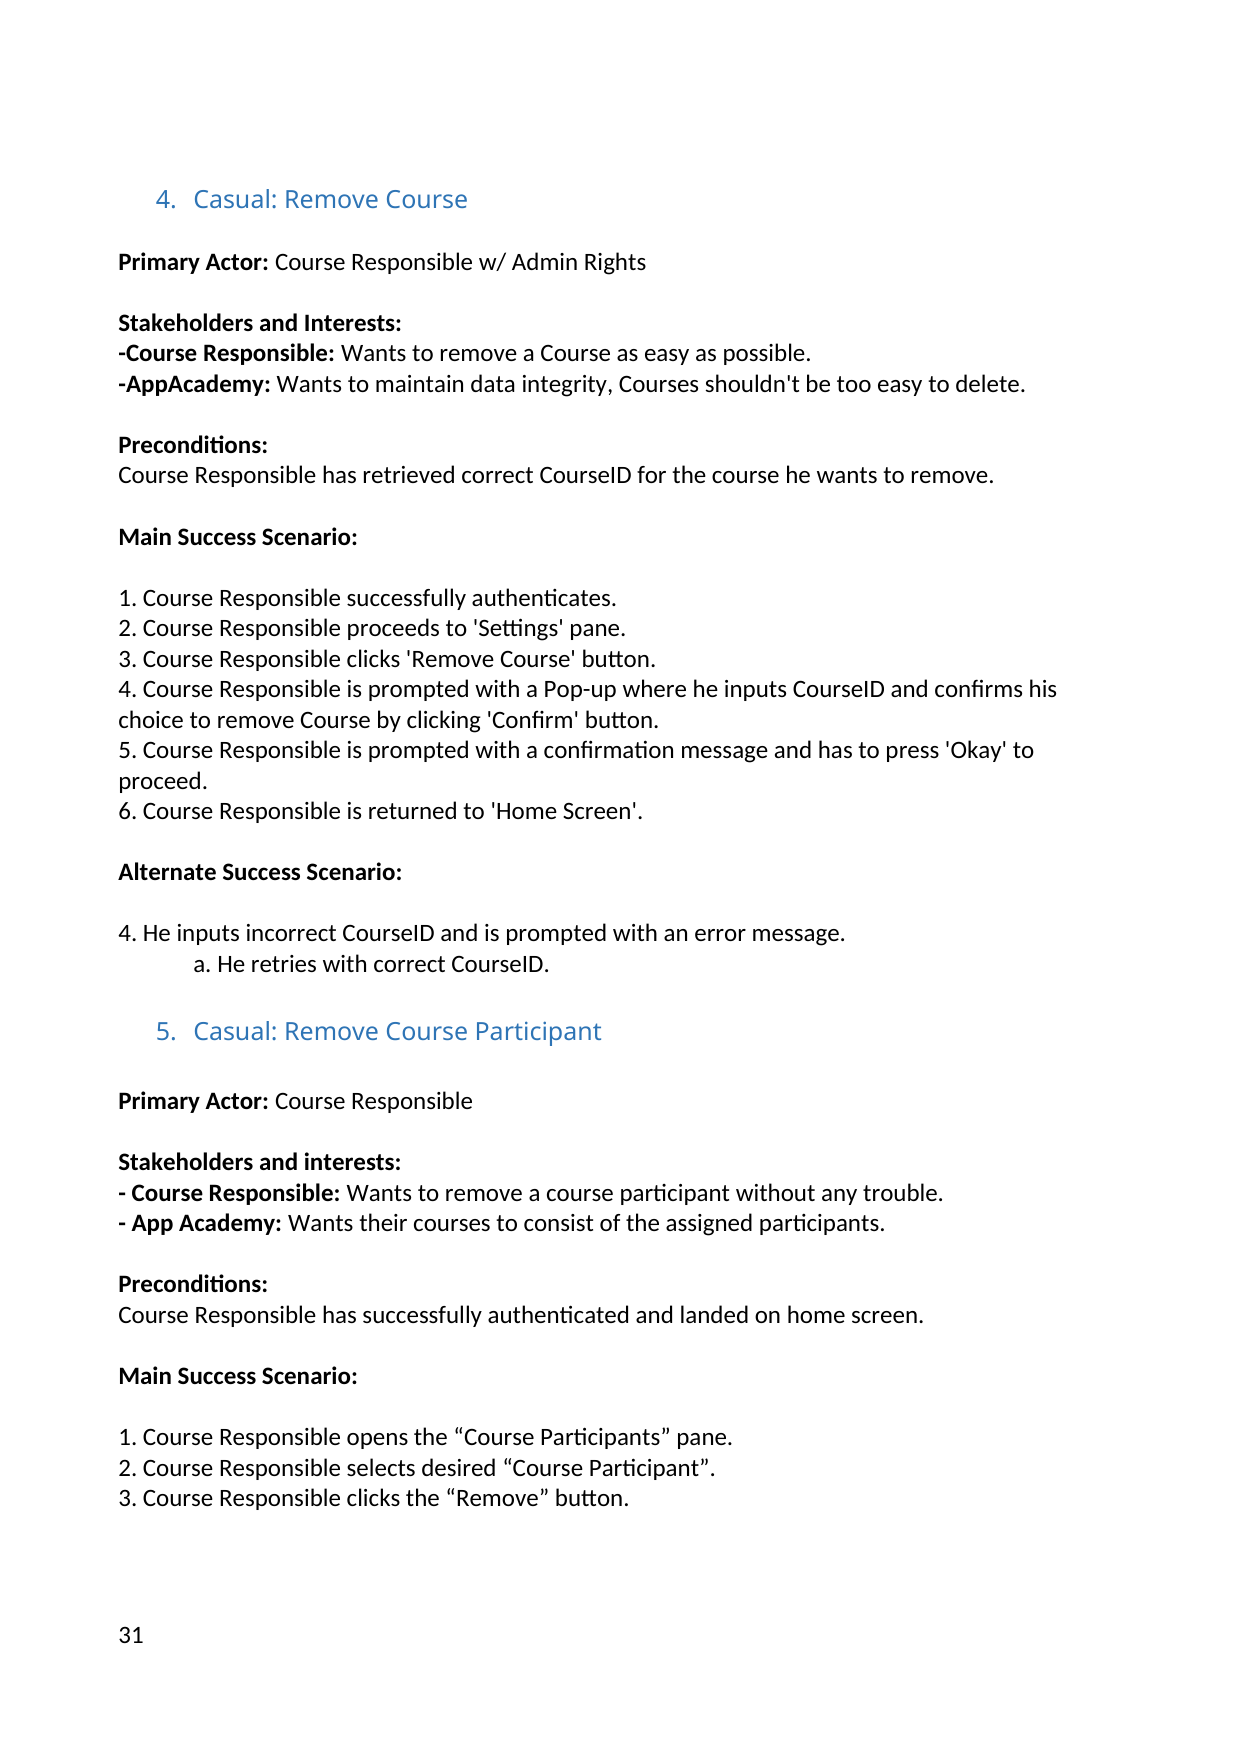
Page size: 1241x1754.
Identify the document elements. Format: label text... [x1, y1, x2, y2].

text 1. Course Responsible opens the “Course Participants” pane. [118, 1421, 1122, 1452]
text Stakeholders and interests: [118, 1146, 1122, 1177]
text -AppAcademy: Wants to maintain data integrity, Courses shouldn't be too easy to delete. [118, 368, 1122, 398]
text Preconditions: [118, 429, 1122, 459]
text -Course Responsible: Wants to remove a Course as easy as possible. [118, 337, 1122, 368]
subtitle Casual: Remove Course [156, 181, 1122, 215]
text Main Success Scenario: [118, 1360, 1122, 1391]
text Primary Actor: Course Responsible [118, 1085, 1122, 1116]
text Main Success Scenario: [118, 521, 1122, 551]
text - App Academy: Wants their courses to consist of the assigned participants. [118, 1207, 1122, 1238]
text Preconditions: [118, 1268, 1122, 1299]
text Primary Actor: Course Responsible w/ Admin Rights [118, 246, 1122, 276]
text 3. Course Responsible clicks the “Remove” button. [118, 1482, 1122, 1513]
text Course Responsible has successfully authenticated and landed on home screen. [118, 1299, 1122, 1329]
text 6. Course Responsible is returned to 'Home Screen'. [118, 795, 1122, 826]
text Course Responsible has retrieved correct CourseID for the course he wants to remove. [118, 459, 1122, 490]
text 1. Course Responsible successfully authenticates. [118, 582, 1122, 612]
text Alternate Success Scenario: [118, 856, 1122, 887]
text a. He retries with correct CourseID. [118, 948, 1122, 978]
text - Course Responsible: Wants to remove a course participant without any trouble. [118, 1177, 1122, 1207]
text 2. Course Responsible selects desired “Course Participant”. [118, 1452, 1122, 1482]
text 3. Course Responsible clicks 'Remove Course' button. [118, 643, 1122, 673]
text 4. He inputs incorrect CourseID and is prompted with an error message. [118, 917, 1122, 948]
subtitle Casual: Remove Course Participant [156, 1013, 1122, 1047]
text Stakeholders and Interests: [118, 307, 1122, 337]
text 5. Course Responsible is prompted with a confirmation message and has to press 'Okay' to proceed. [118, 734, 1122, 795]
text 2. Course Responsible proceeds to 'Settings' pane. [118, 612, 1122, 643]
text 4. Course Responsible is prompted with a Pop-up where he inputs CourseID and confirms his choice to remove Course by clicking 'Confirm' button. [118, 673, 1122, 734]
